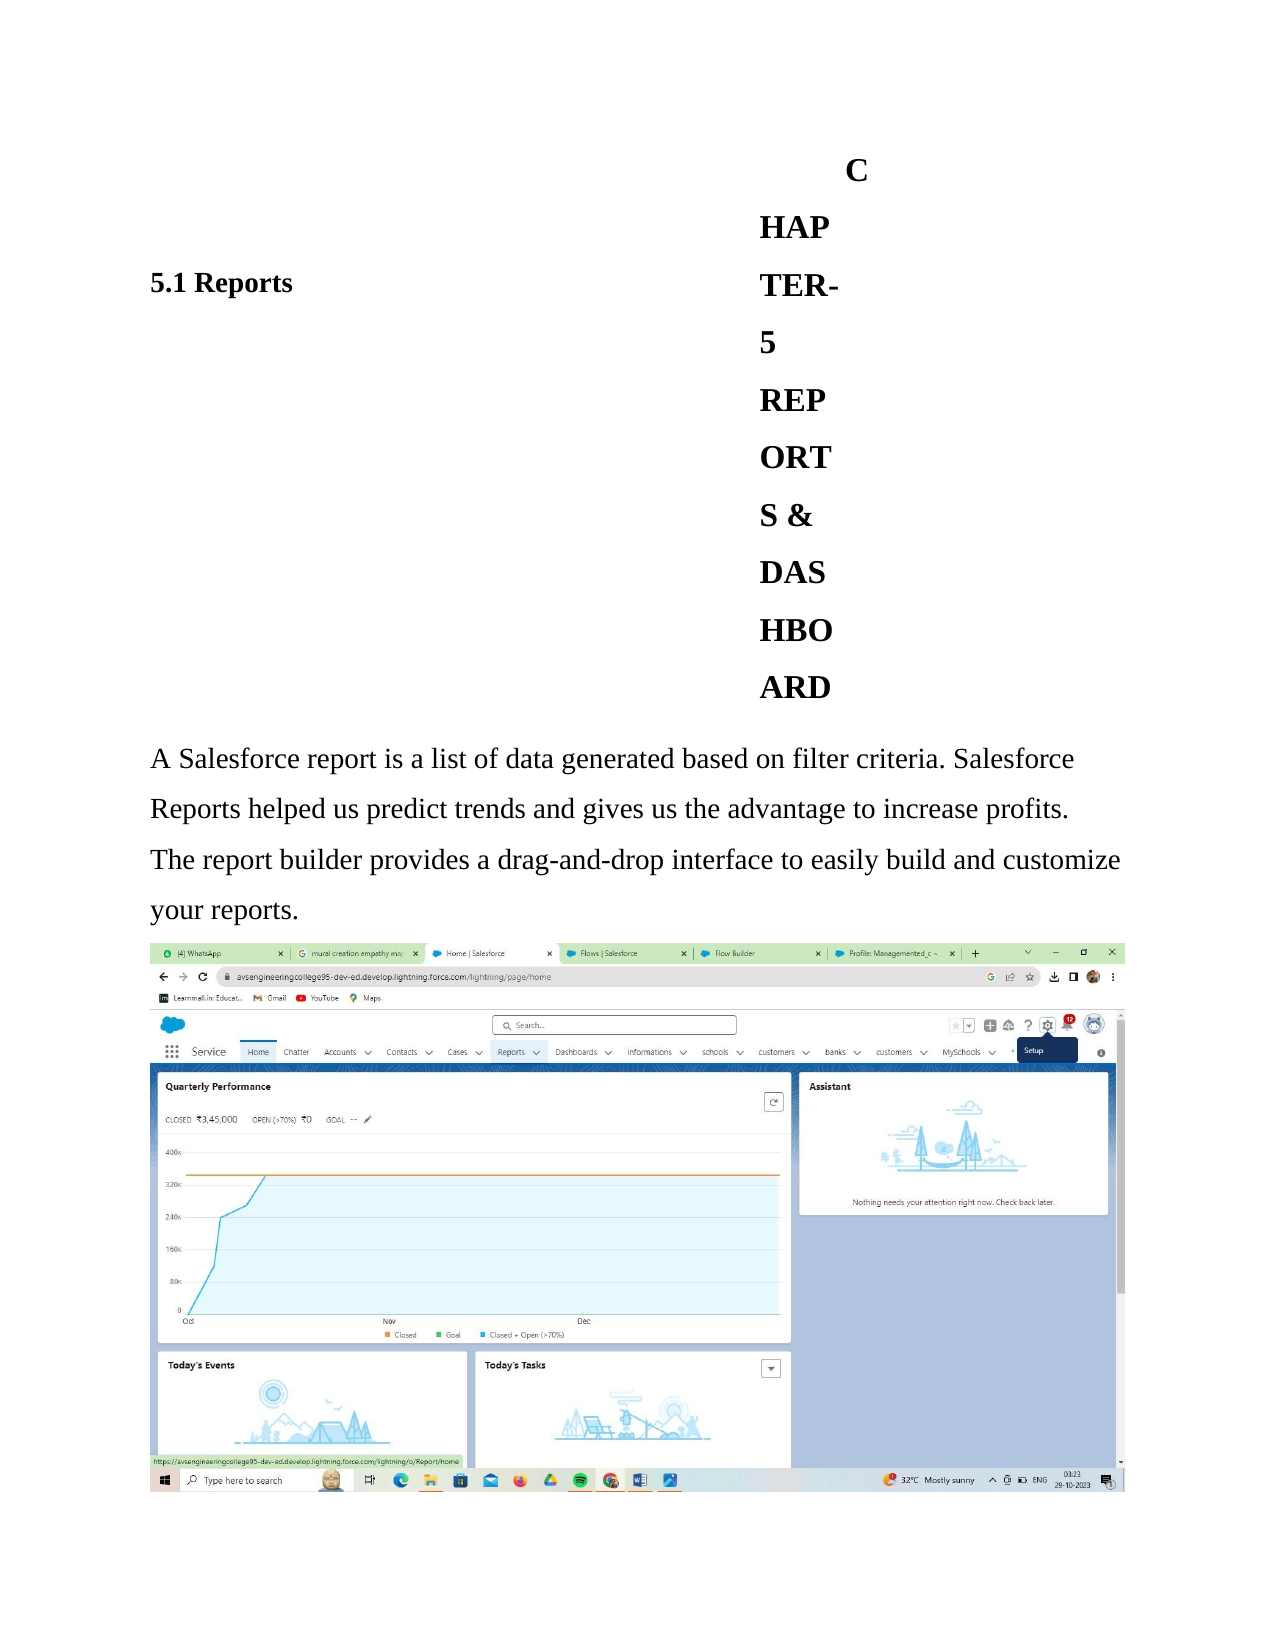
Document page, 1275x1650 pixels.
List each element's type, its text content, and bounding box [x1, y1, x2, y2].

picture [150, 943, 1125, 1492]
text A Salesforce report is a list of data generated based on filter criteria. Salesforce Reports helped us predict trends and gives us the advantage to increase profits. The report builder provides a drag-and-drop interface to easily build and customize your reports. [150, 741, 1122, 926]
list Reports [150, 265, 626, 298]
subtitle CHAPTER-5 REPORTS & DASHBOARD [759, 150, 845, 706]
